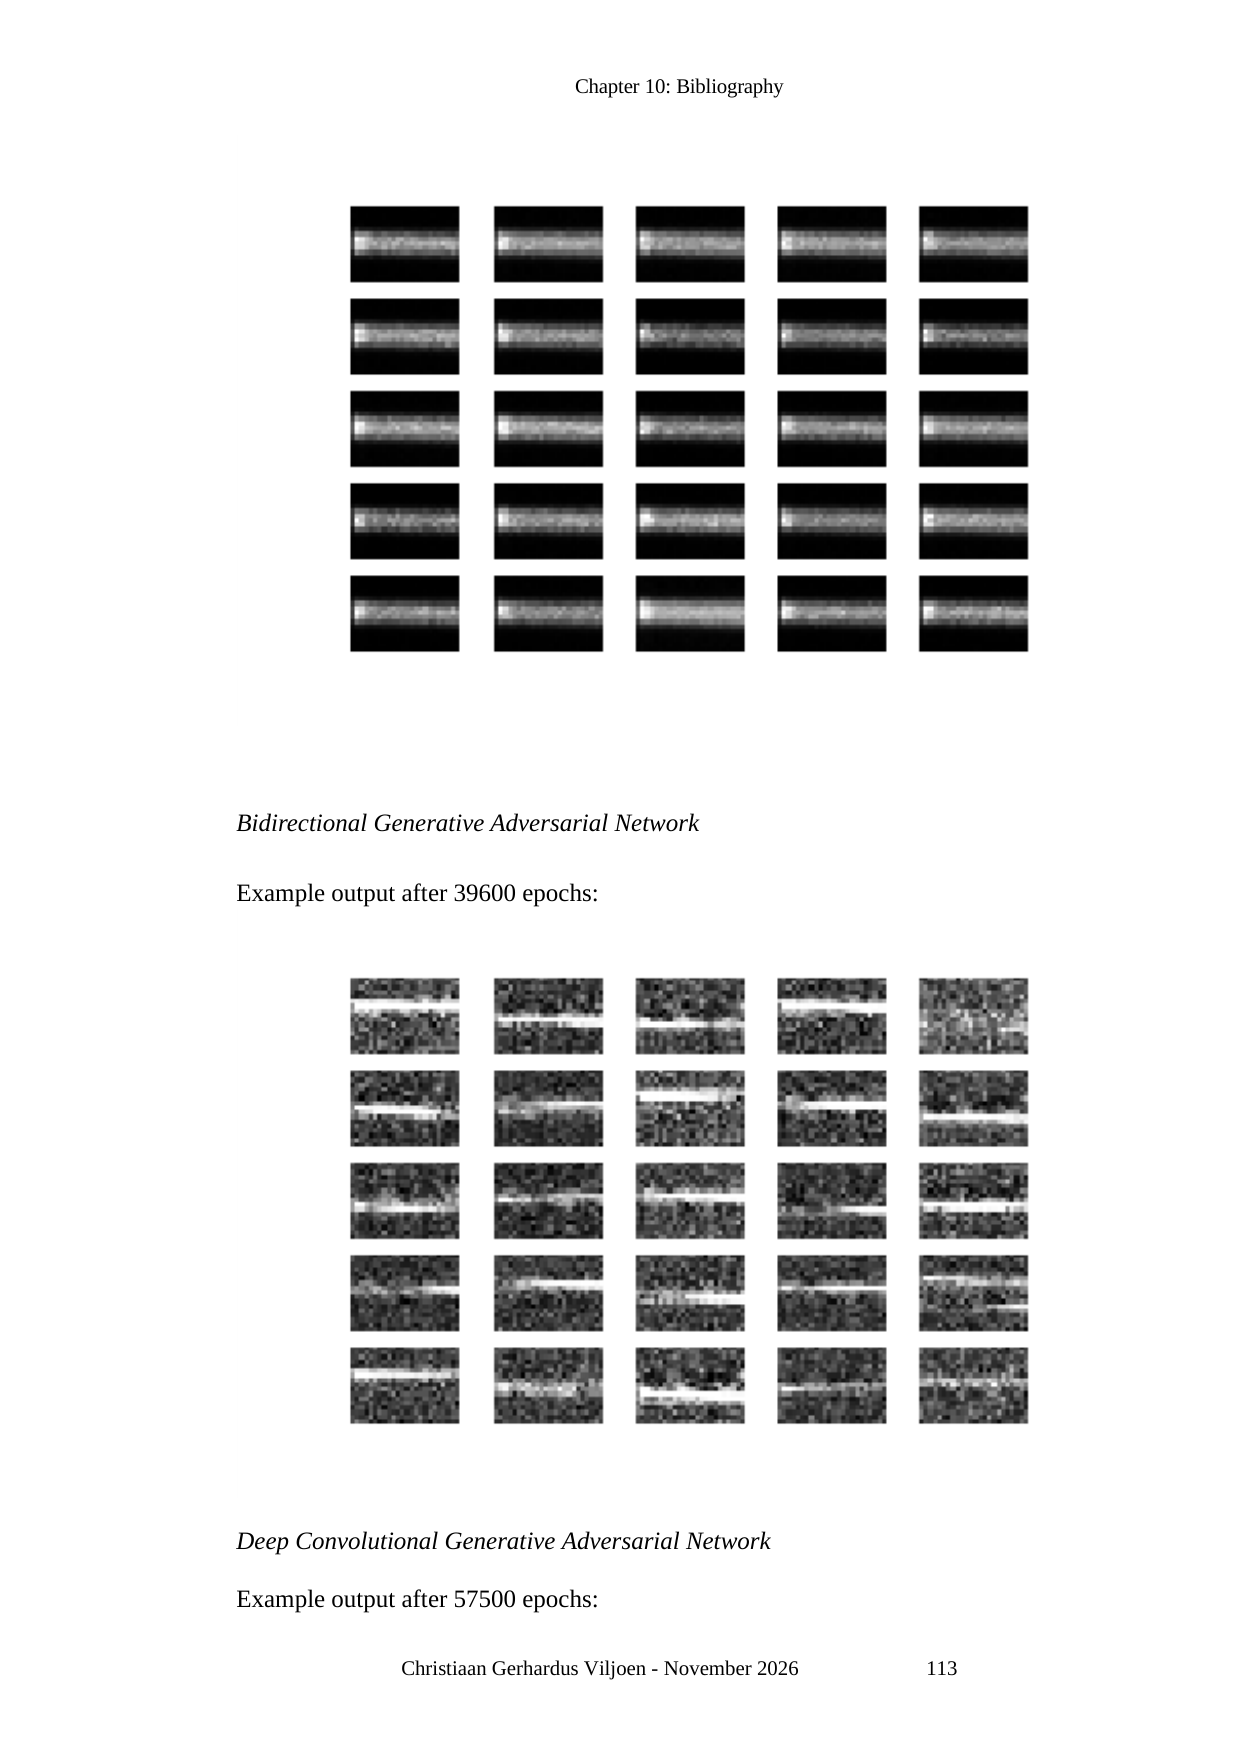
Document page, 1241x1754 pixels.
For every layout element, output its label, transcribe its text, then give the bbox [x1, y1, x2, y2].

subtitle Bidirectional Generative Adversarial Network [236, 808, 1122, 837]
text Deep Convolutional Generative Adversarial Network [236, 1526, 1122, 1555]
picture [236, 135, 1123, 726]
picture [236, 907, 1123, 1498]
text Example output after 57500 epochs: [236, 1584, 1122, 1613]
text Example output after 39600 epochs: [236, 878, 1122, 907]
